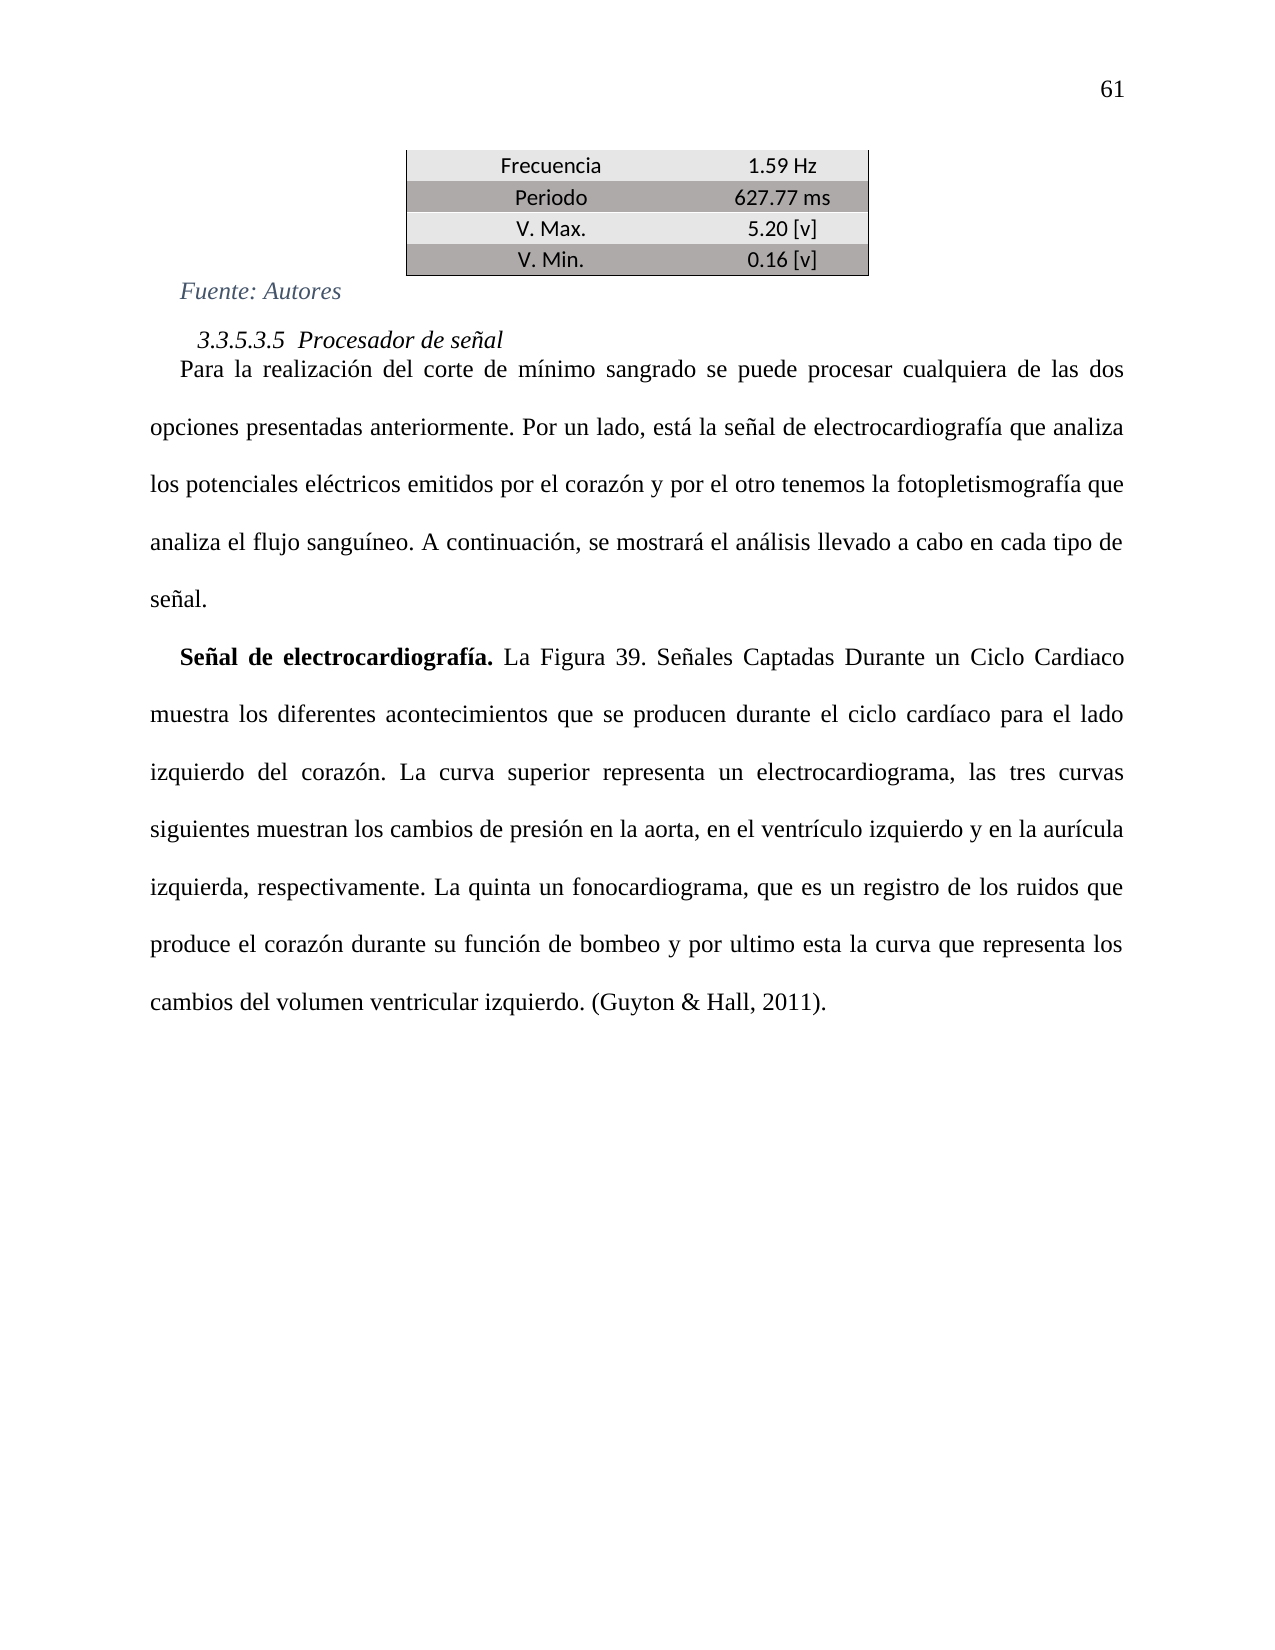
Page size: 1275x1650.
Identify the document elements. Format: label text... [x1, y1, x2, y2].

table_cell 627.77 ms [696, 181, 868, 212]
table_cell V. Max. [407, 213, 696, 244]
table_cell 0.16 [v] [696, 244, 868, 275]
table_cell 1.59 Hz [696, 150, 868, 181]
table_cell Frecuencia [407, 150, 696, 181]
table_cell V. Min. [407, 244, 696, 275]
text Señal de electrocardiografía. La Figura 39. Señales Captadas Durante un Ciclo Cardiaco muestra los diferentes acontecimientos que se producen durante el ciclo cardíaco para el lado izquierdo del corazón. La curva superior representa un electrocardiograma, las tres curvas siguientes muestran los cambios de presión en la aorta, en el ventrículo izquierdo y en la aurícula izquierda, respectivamente. La quinta un fonocardiograma, que es un registro de los ruidos que produce el corazón durante su función de bombeo y por ultimo esta la curva que representa los cambios del volumen ventricular izquierdo. (Guyton & Hall, 2011). [150, 642, 1125, 1016]
table_cell 5.20 [v] [696, 213, 868, 244]
subtitle Procesador de señal [150, 326, 1125, 354]
text Para la realización del corte de mínimo sangrado se puede procesar cualquiera de las dos opciones presentadas anteriormente. Por un lado, está la señal de electrocardiografía que analiza los potenciales eléctricos emitidos por el corazón y por el otro tenemos la fotopletismografía que analiza el flujo sanguíneo. A continuación, se mostrará el análisis llevado a cabo en cada tipo de señal. [150, 354, 1125, 613]
table_cell Periodo [407, 181, 696, 212]
